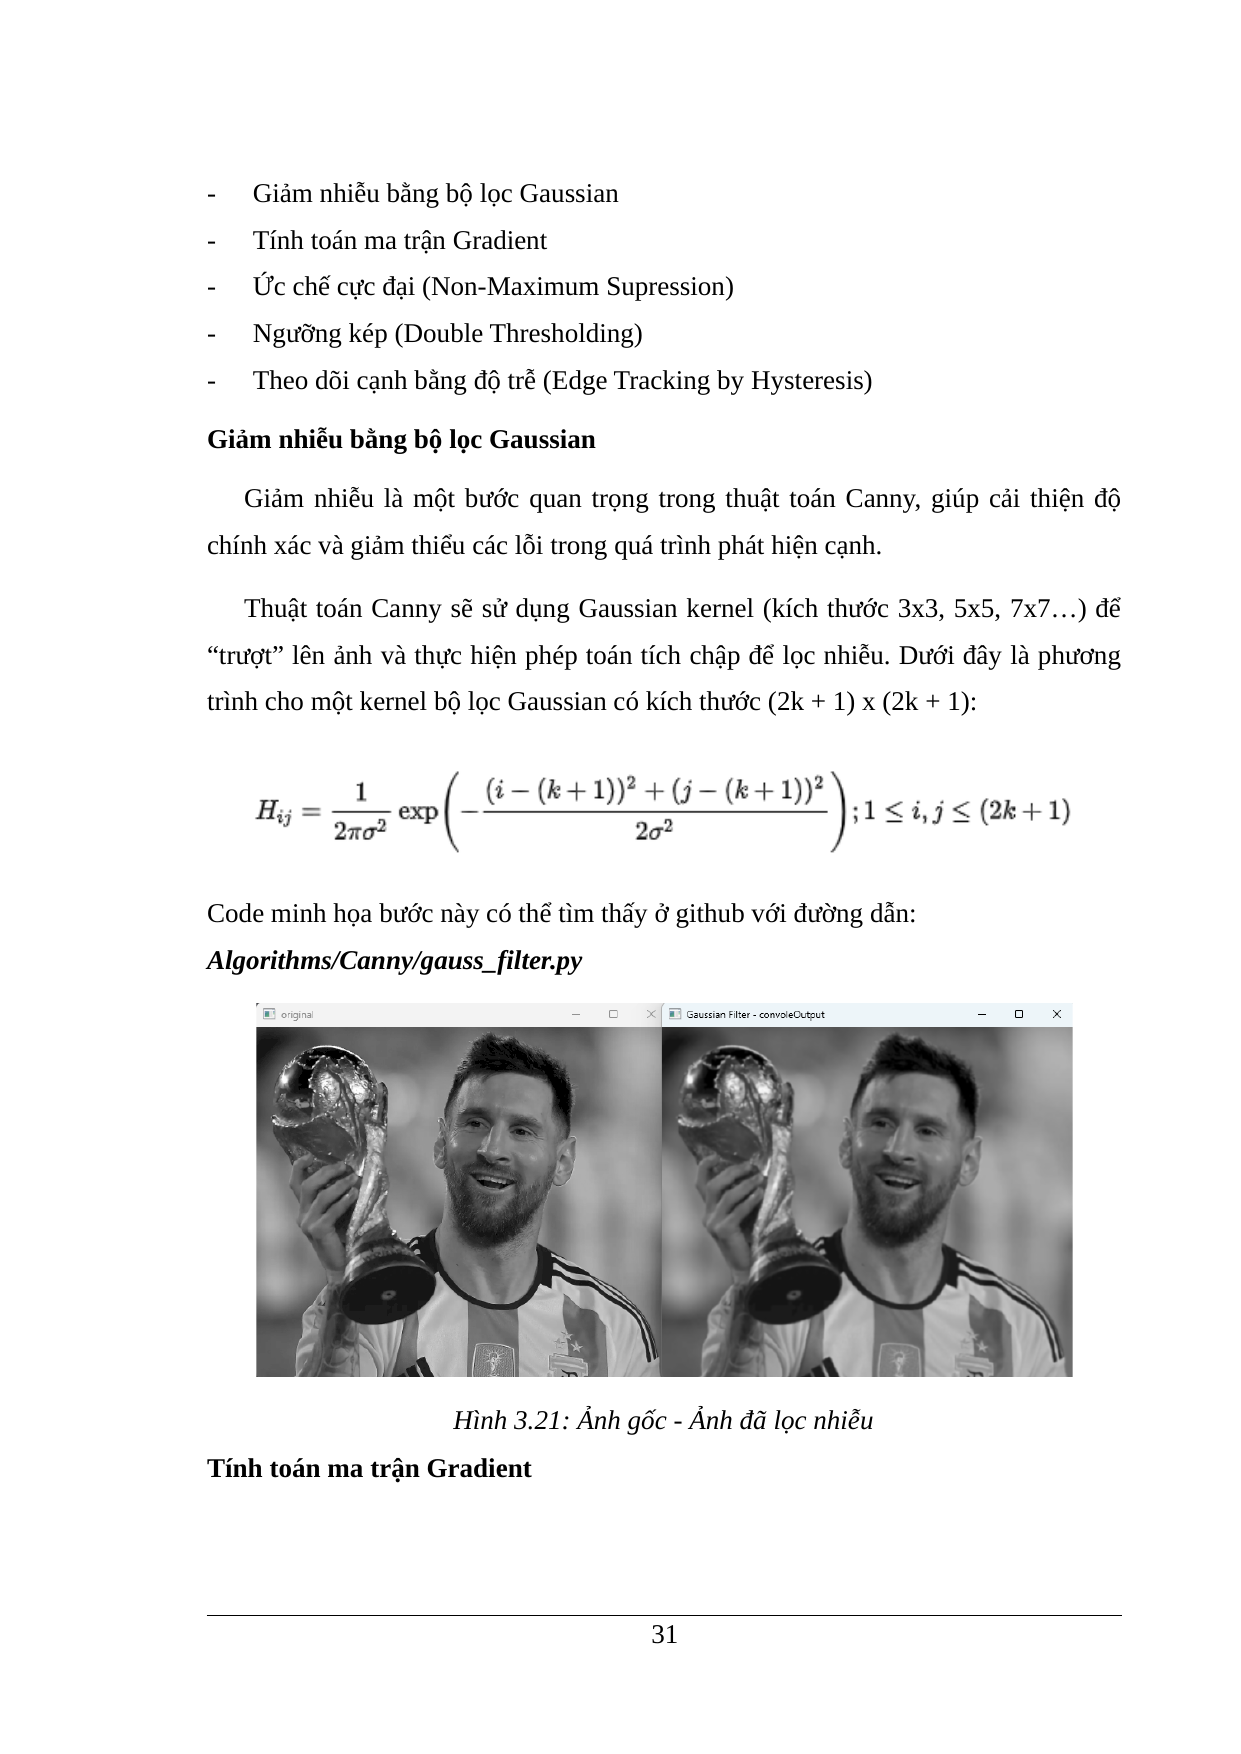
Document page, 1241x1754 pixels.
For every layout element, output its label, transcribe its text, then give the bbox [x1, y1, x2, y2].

text Thuật toán Canny sẽ sử dụng Gaussian kernel (kích thước 3x3, 5x5, 7x7…) để “trượt” lên ảnh và thực hiện phép toán tích chập để lọc nhiễu. Dưới đây là phương trình cho một kernel bộ lọc Gaussian có kích thước (2k + 1) x (2k + 1): [207, 592, 1122, 717]
list Tính toán ma trận Gradient [207, 224, 1122, 255]
picture [243, 748, 1086, 870]
text Code minh họa bước này có thể tìm thấy ở github với đường dẫn: Algorithms/Canny/gauss_filter.py [207, 897, 1122, 975]
text Giảm nhiễu là một bước quan trọng trong thuật toán Canny, giúp cải thiện độ chính xác và giảm thiểu các lỗi trong quá trình phát hiện cạnh. [207, 482, 1122, 560]
text Tính toán ma trận Gradient [207, 1452, 1122, 1483]
list Giảm nhiễu bằng bộ lọc Gaussian [207, 177, 1122, 208]
list Theo dõi cạnh bằng độ trễ (Edge Tracking by Hysteresis) [207, 364, 1122, 395]
text Giảm nhiễu bằng bộ lọc Gaussian [207, 423, 1122, 454]
list Ức chế cực đại (Non-Maximum Supression) [207, 271, 1122, 302]
list Ngưỡng kép (Double Thresholding) [207, 317, 1122, 348]
picture [256, 1003, 1073, 1377]
